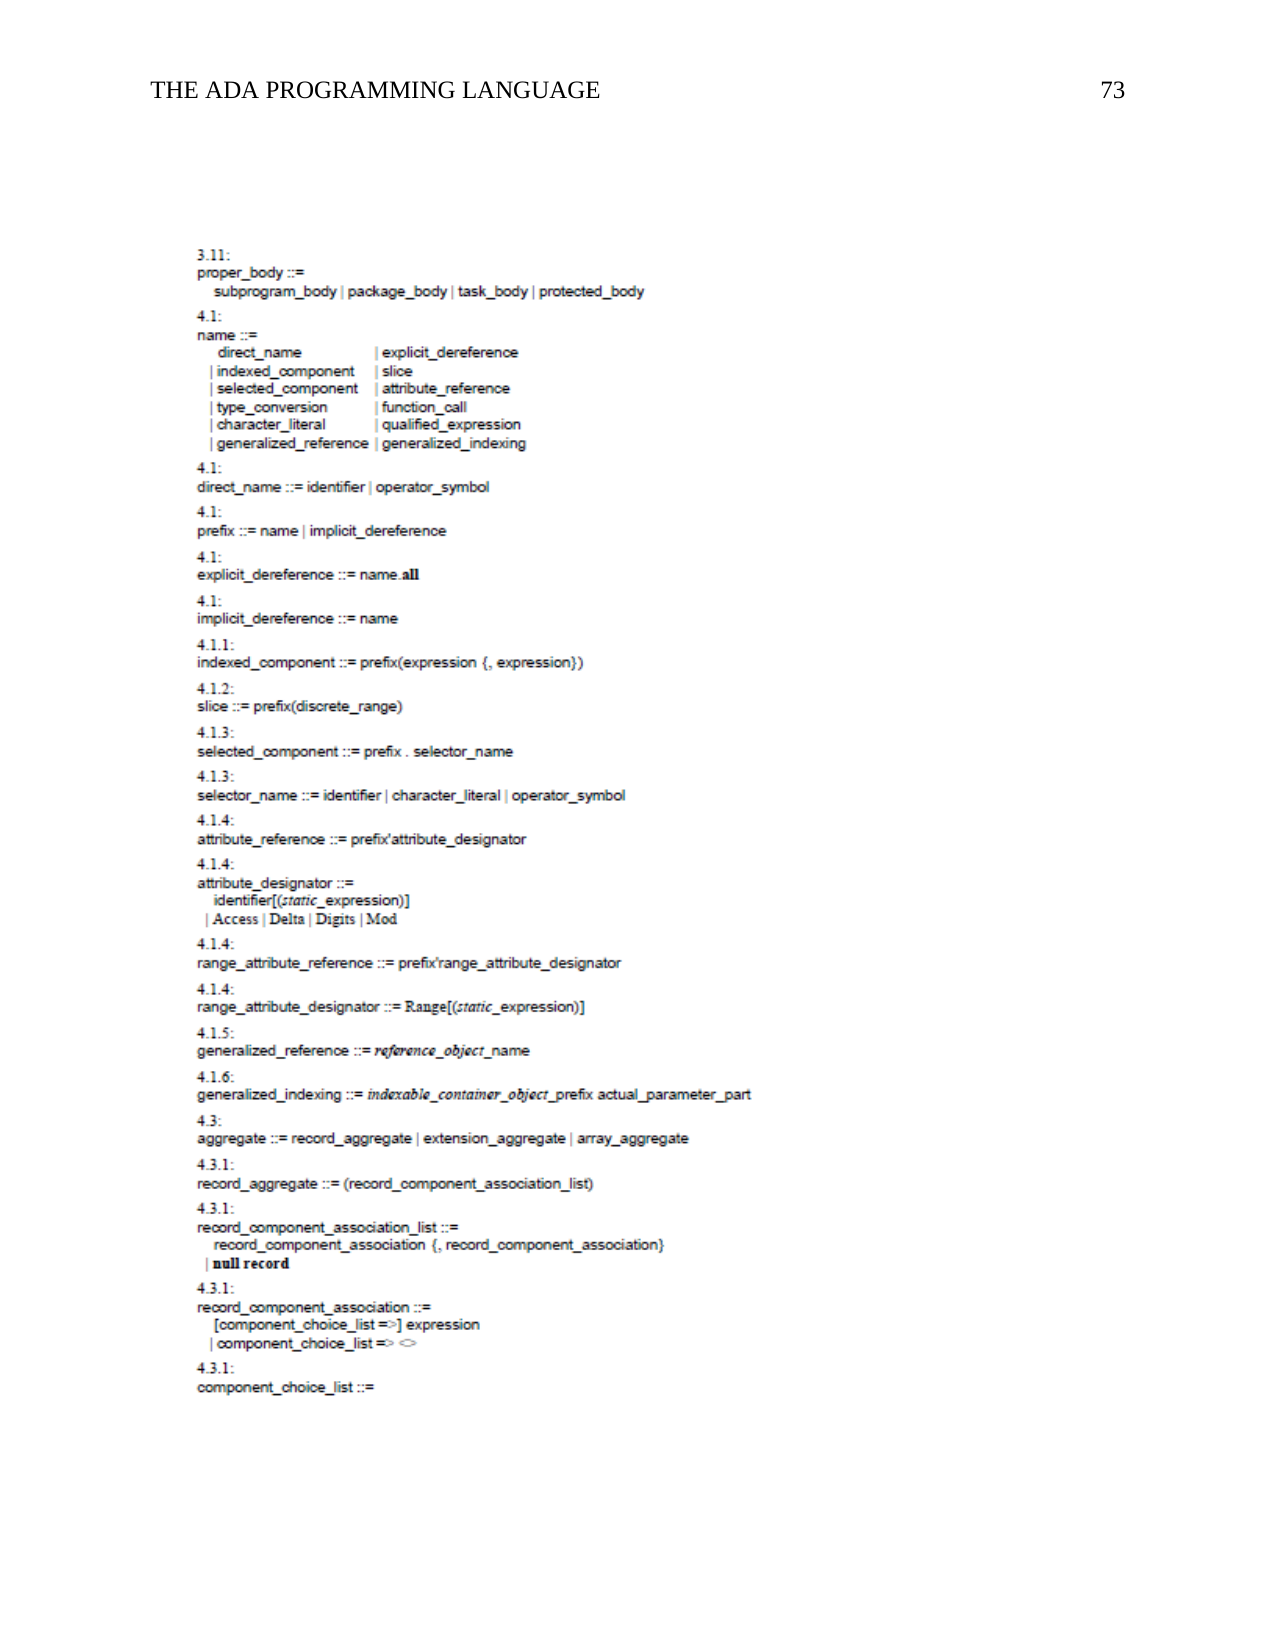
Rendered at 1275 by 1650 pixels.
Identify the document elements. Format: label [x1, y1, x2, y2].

picture [150, 235, 891, 1416]
